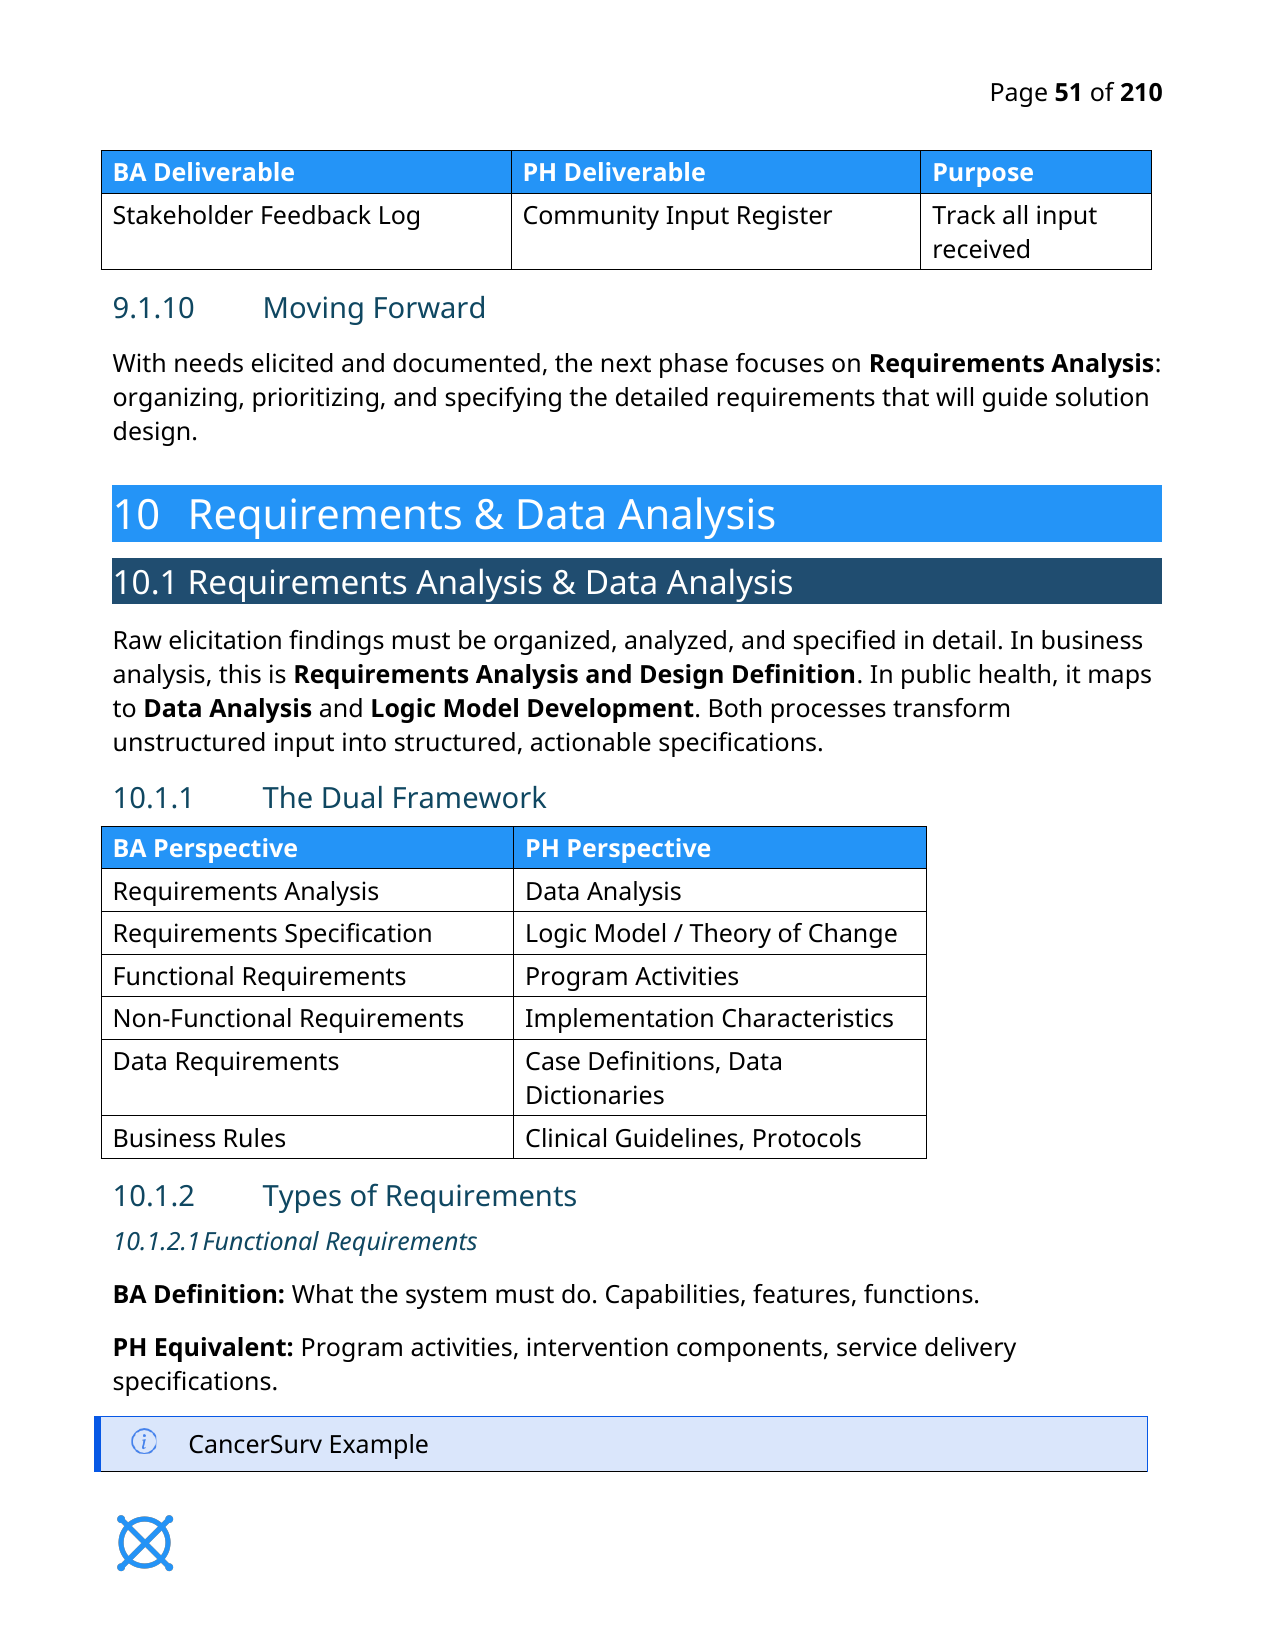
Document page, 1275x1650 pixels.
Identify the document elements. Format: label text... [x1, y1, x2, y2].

picture [131, 1428, 157, 1454]
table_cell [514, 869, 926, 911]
text PH Equivalent: Program activities, intervention components, service delivery specifications. [112, 1329, 1162, 1397]
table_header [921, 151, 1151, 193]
subtitle Moving Forward [112, 287, 1162, 327]
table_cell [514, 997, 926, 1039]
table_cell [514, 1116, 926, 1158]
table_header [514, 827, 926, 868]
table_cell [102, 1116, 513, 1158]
text BA Definition: What the system must do. Capabilities, features, functions. [112, 1277, 1162, 1311]
subtitle Requirements & Data Analysis [112, 485, 1162, 542]
subtitle The Dual Framework [112, 778, 1162, 817]
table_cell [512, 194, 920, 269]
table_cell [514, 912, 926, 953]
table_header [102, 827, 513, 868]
text Raw elicitation findings must be organized, analyzed, and specified in detail. In business analysis, this is Requirements Analysis and Design Definition. In public health, it maps to Data Analysis and Logic Model Development. Both processes transform unstructured input into structured, actionable specifications. [112, 623, 1162, 759]
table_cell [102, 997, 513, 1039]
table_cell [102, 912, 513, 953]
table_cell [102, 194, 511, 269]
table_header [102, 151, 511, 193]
subtitle Types of Requirements [112, 1176, 1162, 1215]
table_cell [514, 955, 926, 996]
picture [112, 1511, 177, 1575]
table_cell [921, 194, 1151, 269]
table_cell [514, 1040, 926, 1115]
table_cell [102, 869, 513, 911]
subtitle Functional Requirements [112, 1224, 1162, 1258]
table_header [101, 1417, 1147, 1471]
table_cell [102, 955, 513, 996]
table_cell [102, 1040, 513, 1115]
text With needs elicited and documented, the next phase focuses on Requirements Analysis: organizing, prioritizing, and specifying the detailed requirements that will guide solution design. [112, 345, 1162, 448]
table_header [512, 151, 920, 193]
subtitle Requirements Analysis & Data Analysis [112, 558, 1162, 604]
